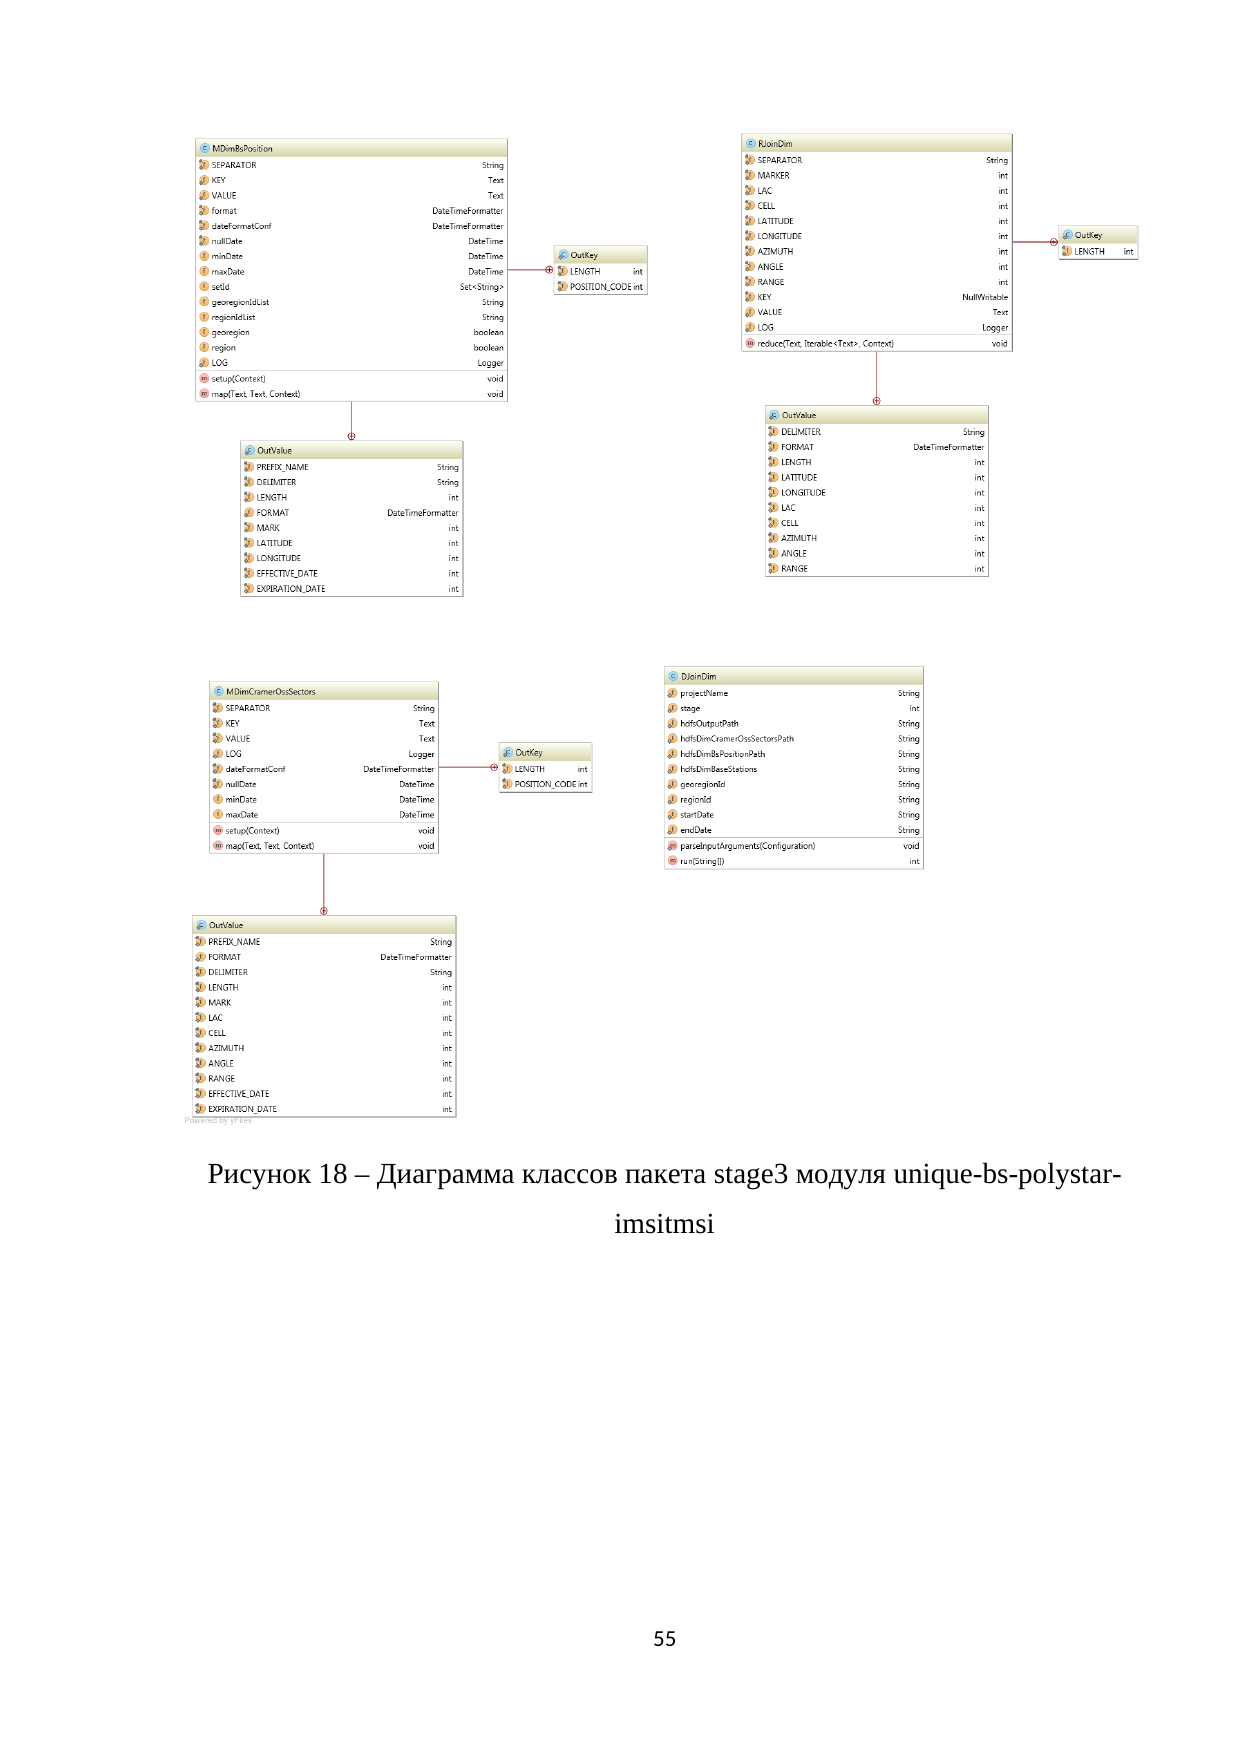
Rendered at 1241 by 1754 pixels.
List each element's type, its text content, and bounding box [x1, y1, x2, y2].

picture [177, 118, 1152, 1131]
text Рисунок 18 – Диаграмма классов пакета stage3 модуля unique-bs-polystar-imsitmsi [177, 1156, 1152, 1240]
